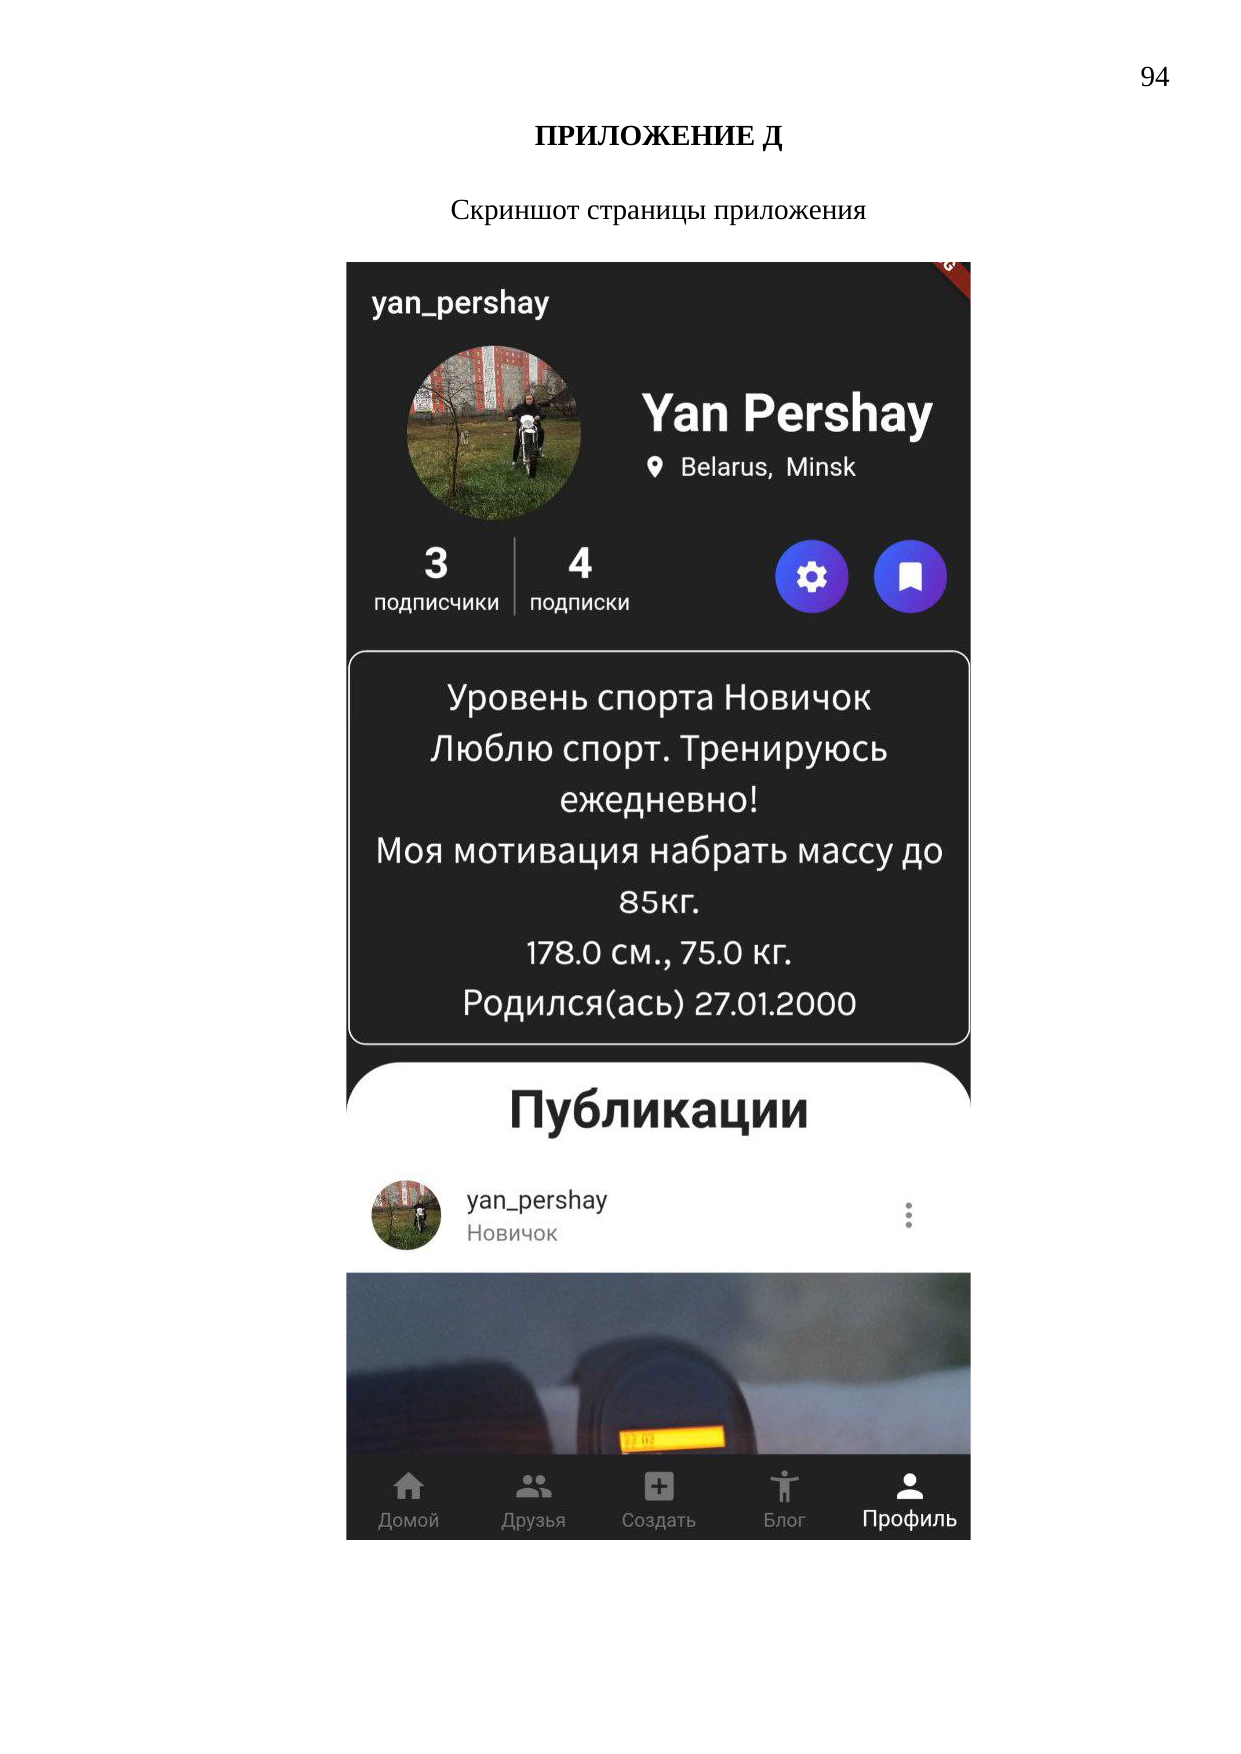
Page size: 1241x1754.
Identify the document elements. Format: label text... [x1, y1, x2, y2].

text Скриншот страницы приложения [136, 192, 1181, 225]
picture [346, 262, 971, 1540]
text ПРИЛОЖЕНИЕ Д [136, 118, 1181, 152]
